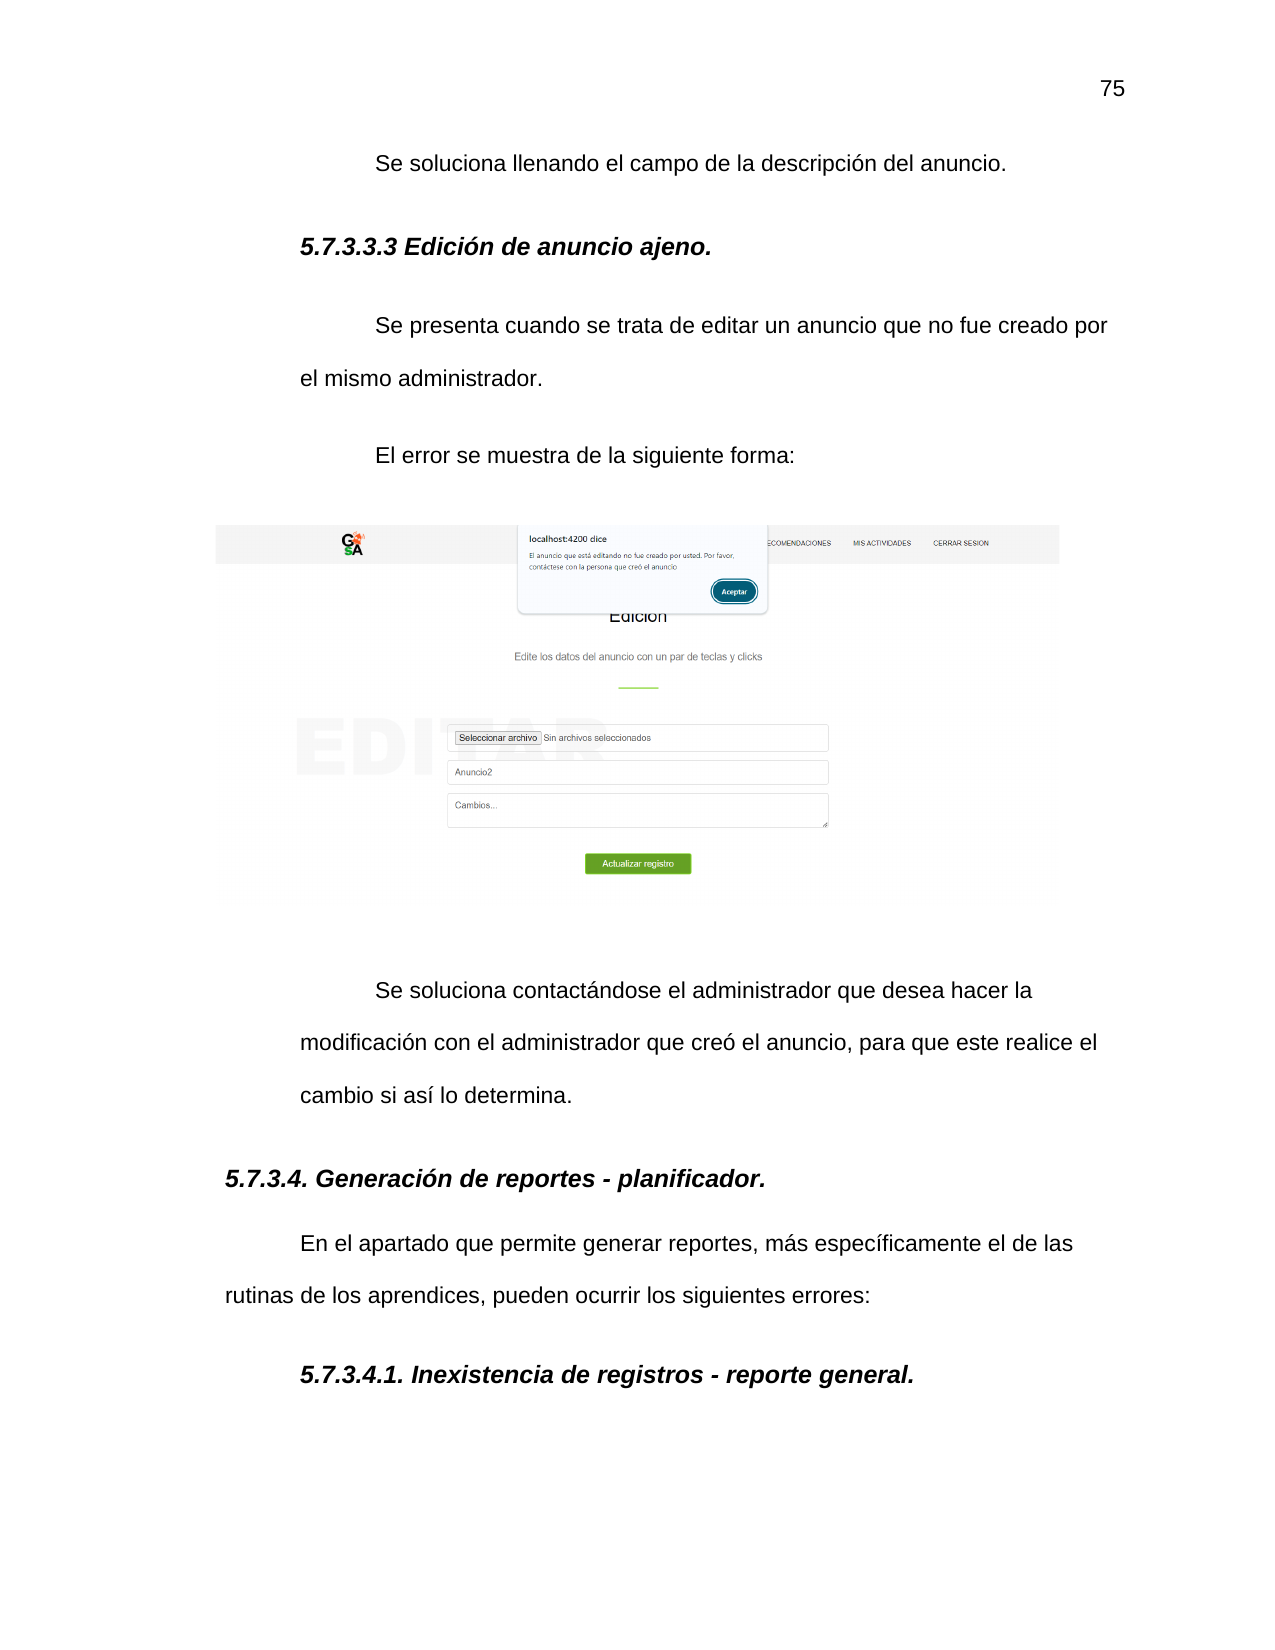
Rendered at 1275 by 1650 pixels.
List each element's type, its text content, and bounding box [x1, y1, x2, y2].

text El error se muestra de la siguiente forma: [300, 442, 1125, 469]
subtitle 5.7.3.3.3 Edición de anuncio ajeno. [225, 232, 1125, 261]
text Se soluciona llenando el campo de la descripción del anuncio. [300, 150, 1125, 176]
text Se presenta cuando se trata de editar un anuncio que no fue creado por el mismo administrador. [300, 312, 1125, 391]
picture [215, 525, 1060, 906]
text En el apartado que permite generar reportes, más específicamente el de las rutinas de los aprendices, pueden ocurrir los siguientes errores: [225, 1230, 1125, 1309]
subtitle 5.7.3.4. Generación de reportes - planificador. [150, 1164, 1125, 1193]
text 5.7.3.4.1. Inexistencia de registros - reporte general. [225, 1360, 1125, 1389]
